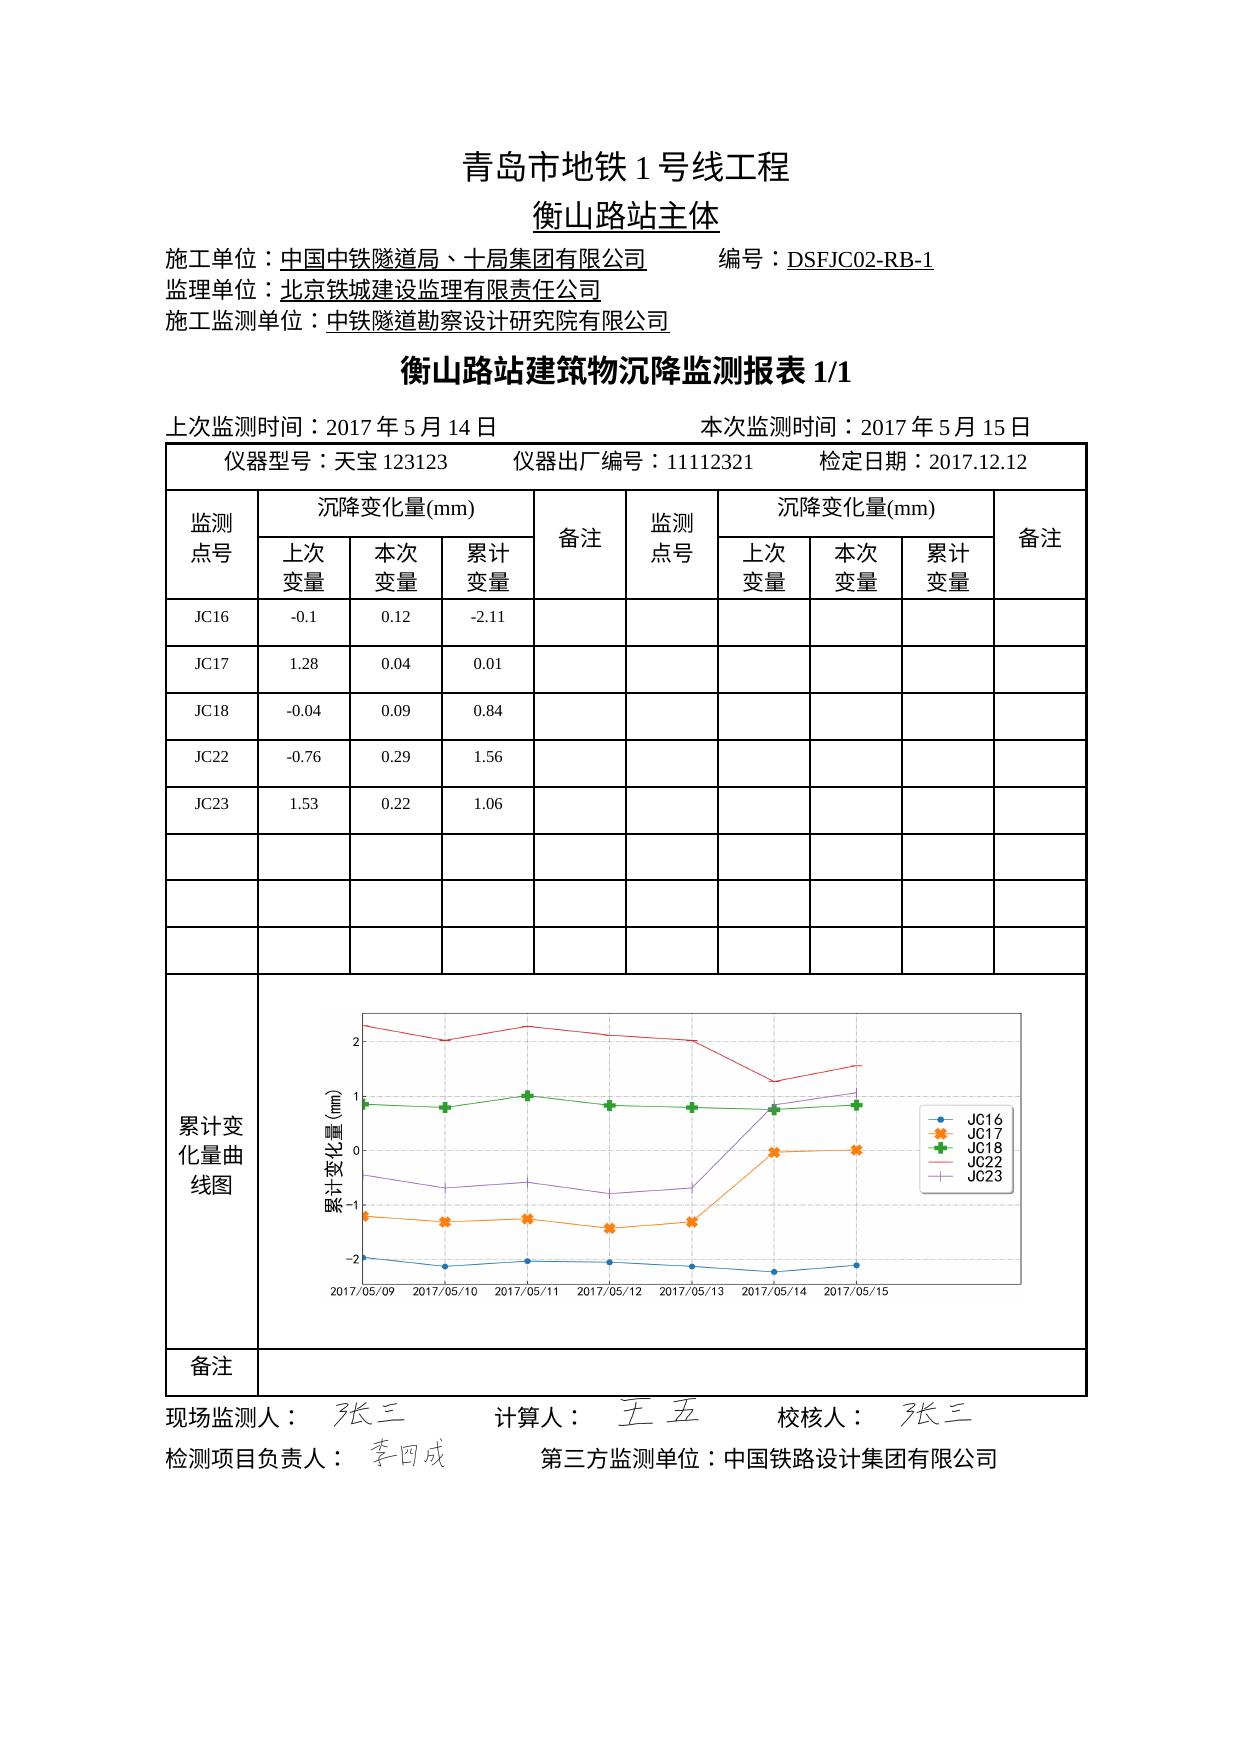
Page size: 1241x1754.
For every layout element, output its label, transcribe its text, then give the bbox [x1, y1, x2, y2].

text 衡山路站建筑物沉降监测报表1/1 [165, 349, 1087, 392]
table_cell [811, 647, 901, 692]
table_cell [811, 694, 901, 739]
table_cell [719, 881, 809, 926]
table_cell [995, 600, 1085, 645]
table_cell [351, 835, 441, 879]
table_cell 0.29 [351, 741, 441, 786]
table_cell [627, 694, 717, 739]
picture [317, 1007, 1027, 1303]
text 施工单位：中国中铁隧道局、十局集团有限公司 编号：DSFJC02-RB-1 [165, 243, 1087, 274]
table_cell JC22 [167, 741, 257, 786]
table_cell 本次 变量 [351, 538, 441, 598]
table_cell [167, 835, 257, 879]
table_cell [443, 928, 533, 973]
table_cell [351, 881, 441, 926]
table_cell [627, 741, 717, 786]
table_cell [811, 835, 901, 879]
table_cell [627, 788, 717, 832]
text 检测项目负责人： 第三方监测单位：中国铁路设计集团有限公司 [165, 1438, 1087, 1474]
table_cell [719, 928, 809, 973]
table_cell [443, 881, 533, 926]
table_cell [535, 835, 625, 879]
table_cell [995, 694, 1085, 739]
table_cell [903, 741, 993, 786]
table_cell [535, 788, 625, 832]
table_cell -0.04 [259, 694, 349, 739]
table_cell 备注 [535, 491, 625, 598]
picture [367, 1437, 486, 1468]
table_cell [535, 928, 625, 973]
table_cell 0.12 [351, 600, 441, 645]
picture [321, 1397, 440, 1427]
picture [604, 1397, 723, 1427]
picture [888, 1397, 1007, 1427]
table_cell -2.11 [443, 600, 533, 645]
table_cell 监测 点号 [627, 491, 717, 598]
table_cell [535, 694, 625, 739]
table_cell [903, 835, 993, 879]
table_cell [903, 600, 993, 645]
table_cell [903, 647, 993, 692]
text 衡山路站主体 [165, 184, 1087, 239]
table_cell [995, 788, 1085, 832]
table_cell [995, 881, 1085, 926]
table_cell [167, 881, 257, 926]
table_cell [811, 881, 901, 926]
table_cell 0.84 [443, 694, 533, 739]
table_cell JC23 [167, 788, 257, 832]
table_cell [627, 928, 717, 973]
table_cell [627, 835, 717, 879]
table_header 仪器型号：天宝123123 仪器出厂编号：11112321 检定日期：2017.12.12 [167, 445, 1085, 489]
table_cell [351, 928, 441, 973]
table_cell 累计 变量 [443, 538, 533, 598]
table_cell JC16 [167, 600, 257, 645]
table_cell [259, 975, 1085, 1348]
text 施工监测单位：中铁隧道勘察设计研究院有限公司 [165, 305, 1087, 337]
table_cell [903, 694, 993, 739]
table_cell [995, 741, 1085, 786]
table_cell [995, 928, 1085, 973]
table_cell 本次 变量 [811, 538, 901, 598]
table_cell 沉降变化量(mm) [719, 491, 993, 536]
table_cell JC17 [167, 647, 257, 692]
table_cell [167, 928, 257, 973]
table_cell -0.76 [259, 741, 349, 786]
table_cell 监测 点号 [167, 491, 257, 598]
table_cell [811, 741, 901, 786]
table_cell JC18 [167, 694, 257, 739]
table_cell 沉降变化量(mm) [259, 491, 533, 536]
table_cell 0.04 [351, 647, 441, 692]
table_cell [719, 647, 809, 692]
table_cell 1.53 [259, 788, 349, 832]
table_cell 备注 [167, 1350, 257, 1395]
table_cell [719, 694, 809, 739]
text 青岛市地铁1号线工程 [165, 159, 1087, 184]
table_cell -0.1 [259, 600, 349, 645]
table_cell [811, 600, 901, 645]
table_cell [443, 835, 533, 879]
table_cell [627, 881, 717, 926]
table_cell [535, 741, 625, 786]
table_cell 0.09 [351, 694, 441, 739]
table_cell 累计 变量 [903, 538, 993, 598]
table_cell [995, 835, 1085, 879]
table_cell [535, 600, 625, 645]
table_cell [627, 647, 717, 692]
table_cell 1.28 [259, 647, 349, 692]
table_cell [259, 1350, 1085, 1395]
table_cell 上次 变量 [259, 538, 349, 598]
table_cell [535, 881, 625, 926]
table_cell 1.06 [443, 788, 533, 832]
table_cell [259, 835, 349, 879]
table_cell 累计变化量曲线图 [167, 975, 257, 1348]
table_cell 1.56 [443, 741, 533, 786]
table_cell [719, 741, 809, 786]
table_cell [259, 928, 349, 973]
table_cell [719, 788, 809, 832]
text 上次监测时间：2017年5月14日 本次监测时间：2017年5月15日 [165, 411, 1087, 442]
table_cell 备注 [995, 491, 1085, 598]
table_cell [535, 647, 625, 692]
table_cell 上次 变量 [719, 538, 809, 598]
table_cell [903, 881, 993, 926]
table_cell [719, 600, 809, 645]
table_cell [259, 881, 349, 926]
table_cell [903, 788, 993, 832]
table_cell 0.01 [443, 647, 533, 692]
text 监理单位：北京铁城建设监理有限责任公司 [165, 274, 1087, 305]
table_cell [903, 928, 993, 973]
table_cell [811, 788, 901, 832]
table_cell 0.22 [351, 788, 441, 832]
table_cell [811, 928, 901, 973]
table_cell [719, 835, 809, 879]
table_cell [627, 600, 717, 645]
table_cell [995, 647, 1085, 692]
